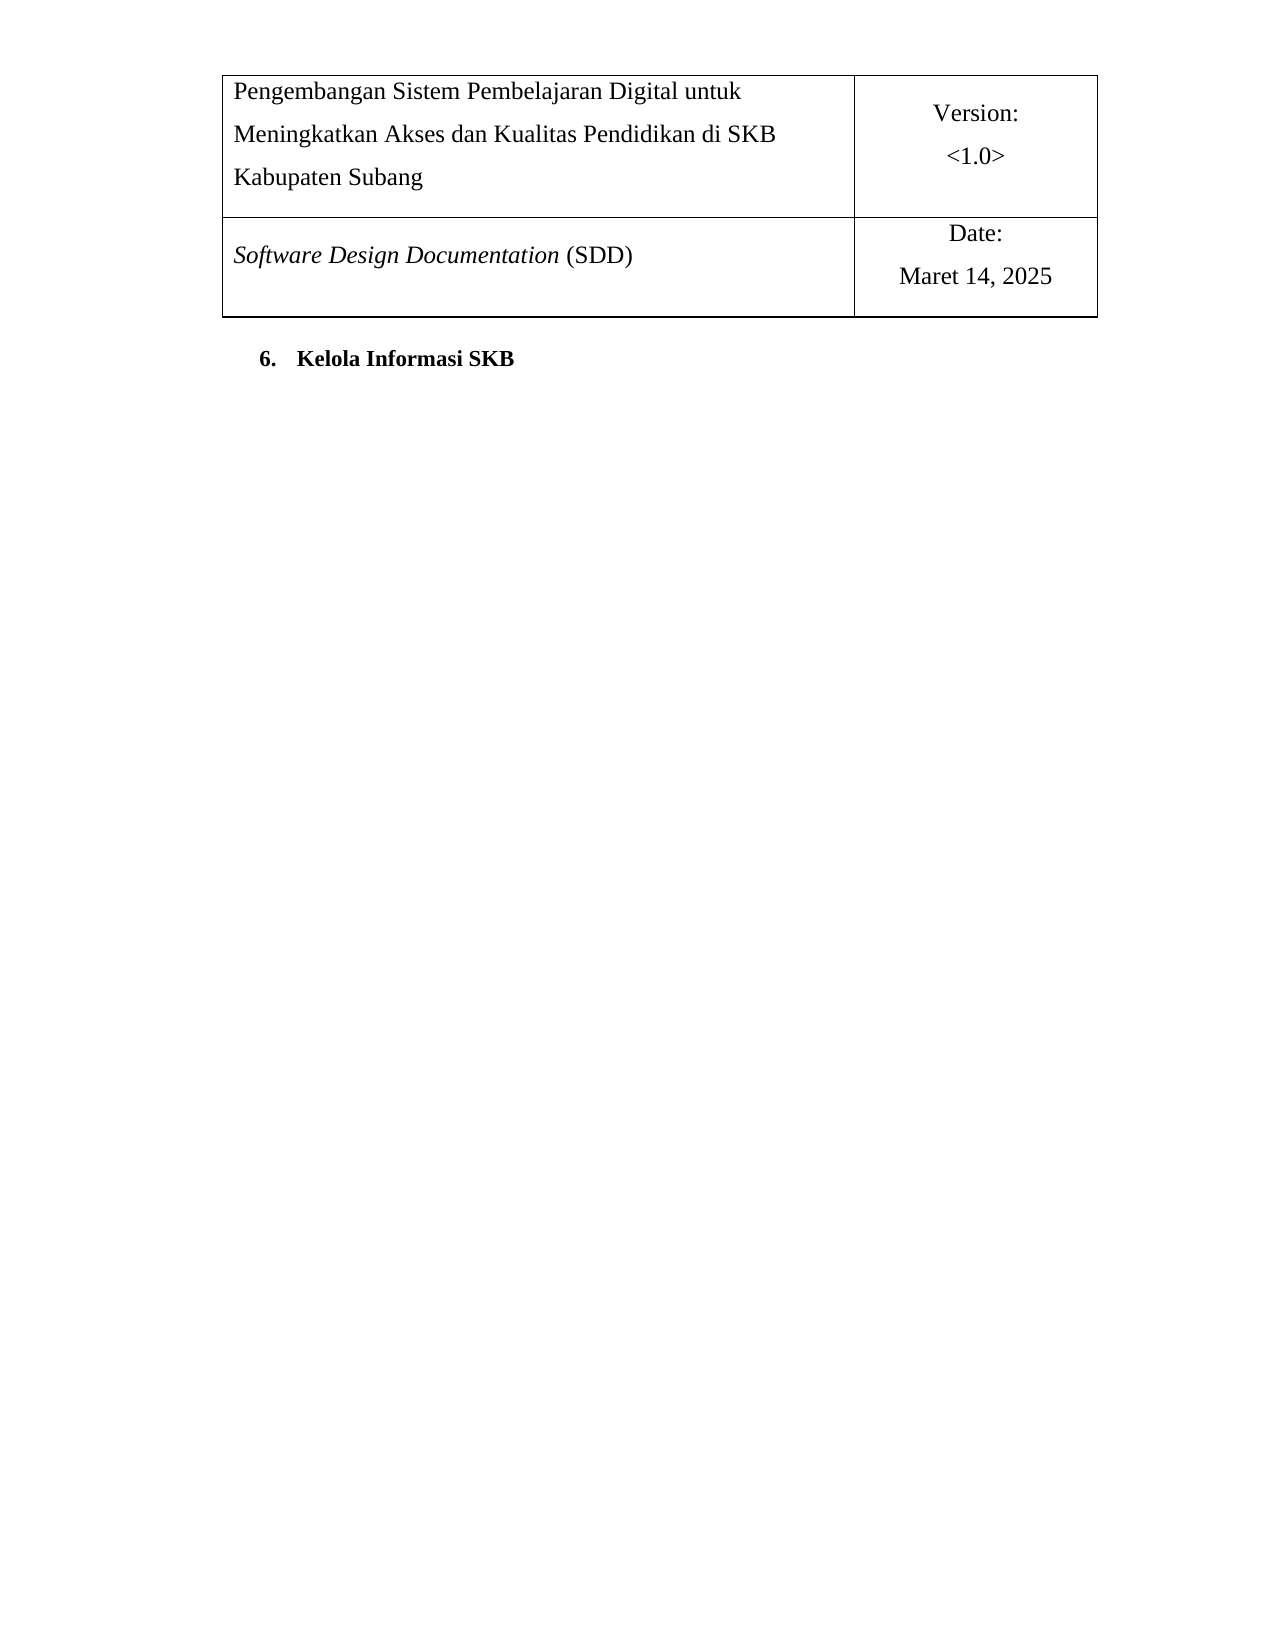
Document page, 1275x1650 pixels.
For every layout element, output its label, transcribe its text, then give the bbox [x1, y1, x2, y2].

list Kelola Informasi SKB [259, 346, 1098, 372]
